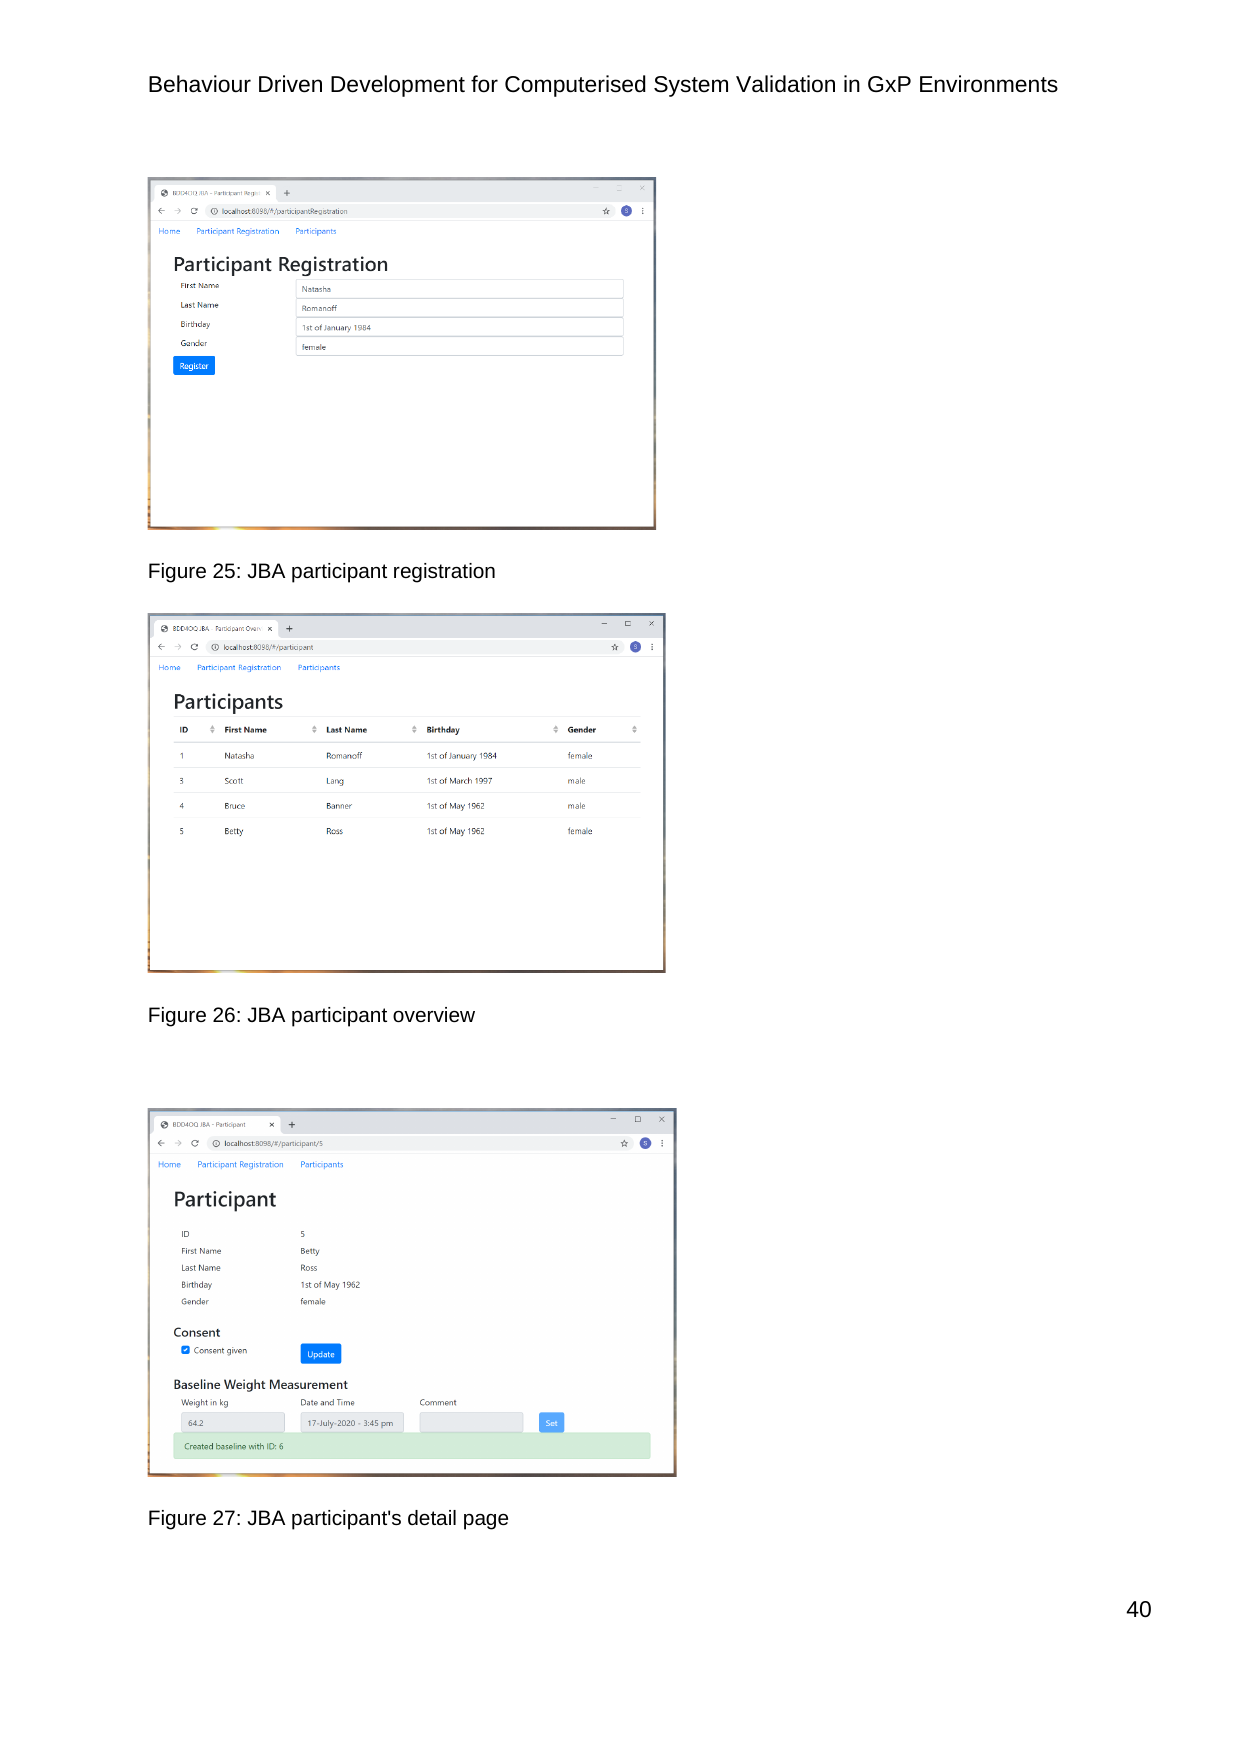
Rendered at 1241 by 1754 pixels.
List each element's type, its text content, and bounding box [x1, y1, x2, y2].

picture [147, 613, 666, 973]
text Figure 27: JBA participant's detail page [148, 1502, 1152, 1531]
text Figure 26: JBA participant overview [148, 999, 1152, 1028]
picture [147, 177, 657, 530]
picture [147, 1108, 677, 1477]
text Figure 25: JBA participant registration [148, 555, 1152, 584]
